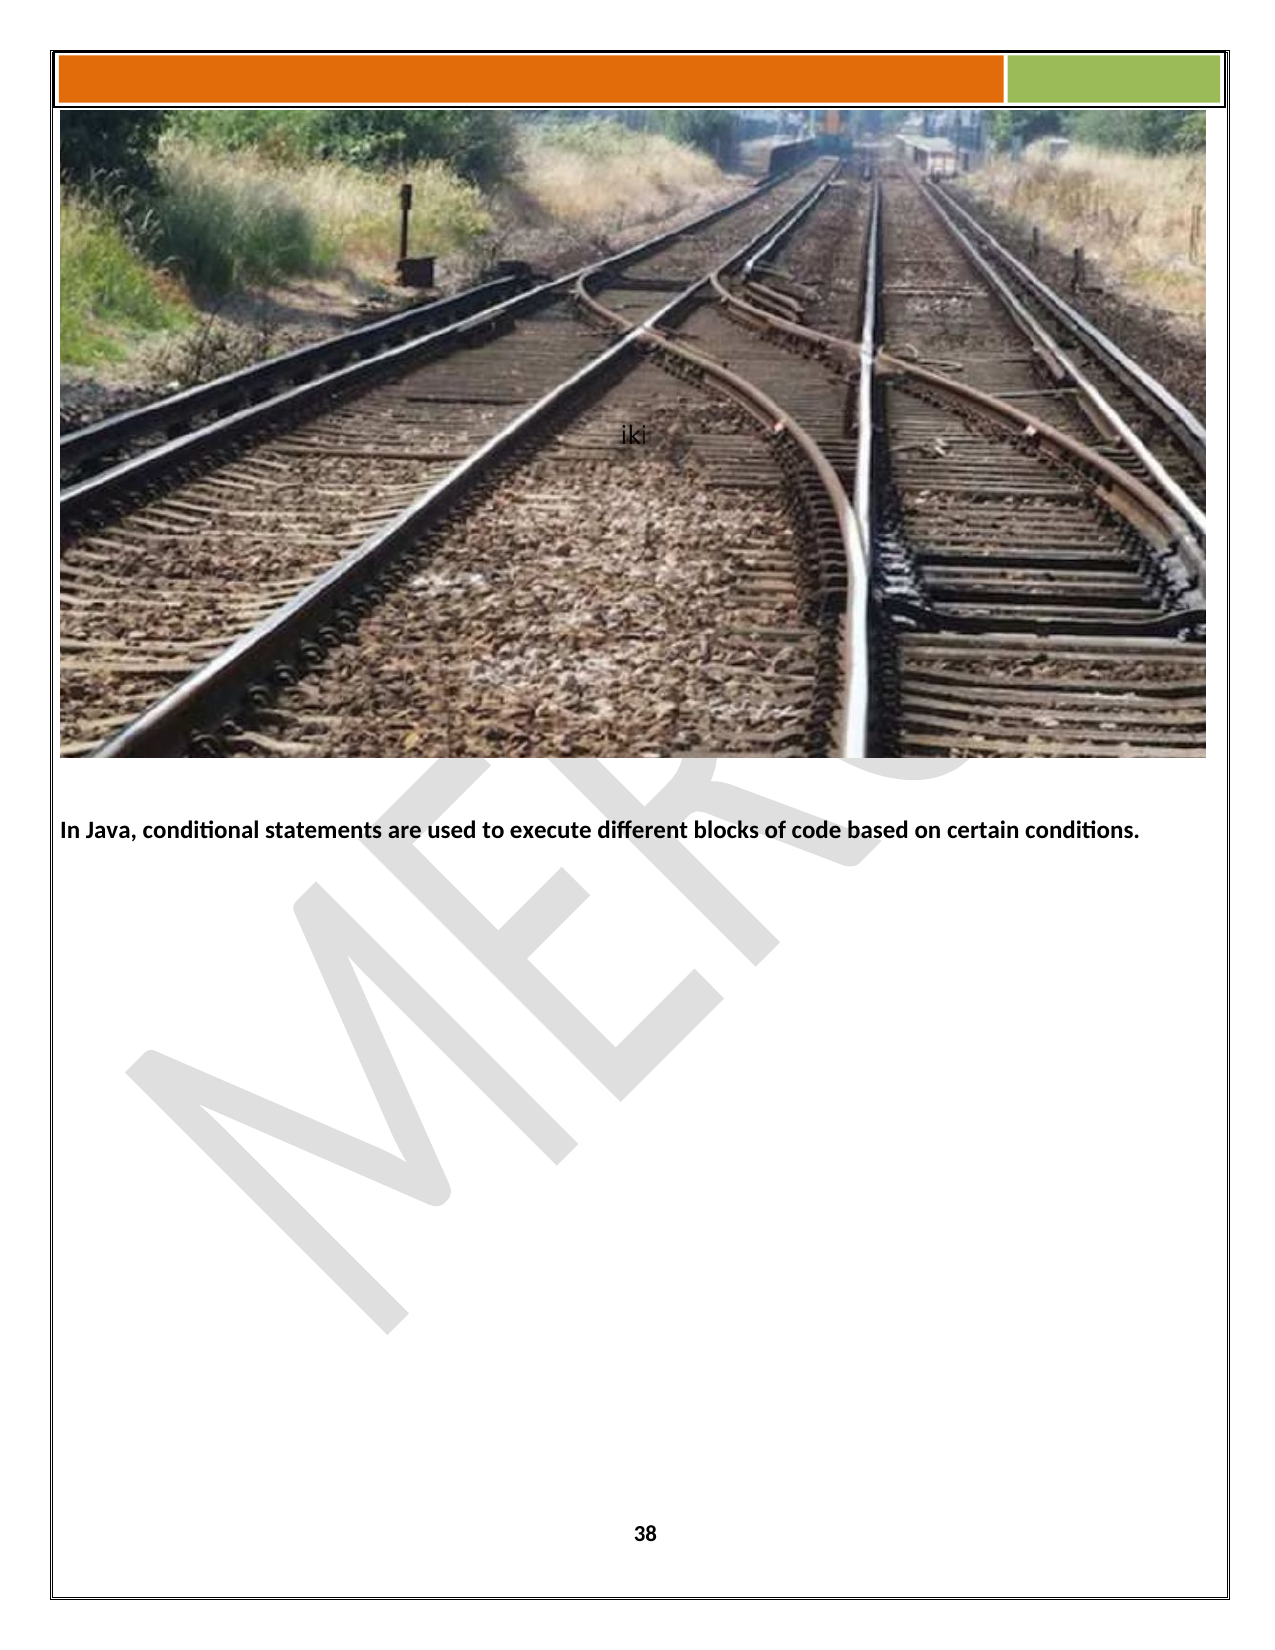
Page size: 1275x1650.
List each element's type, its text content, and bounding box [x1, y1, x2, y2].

text In Java, conditional statements are used to execute different blocks of code based on certain conditions. [60, 814, 1227, 844]
